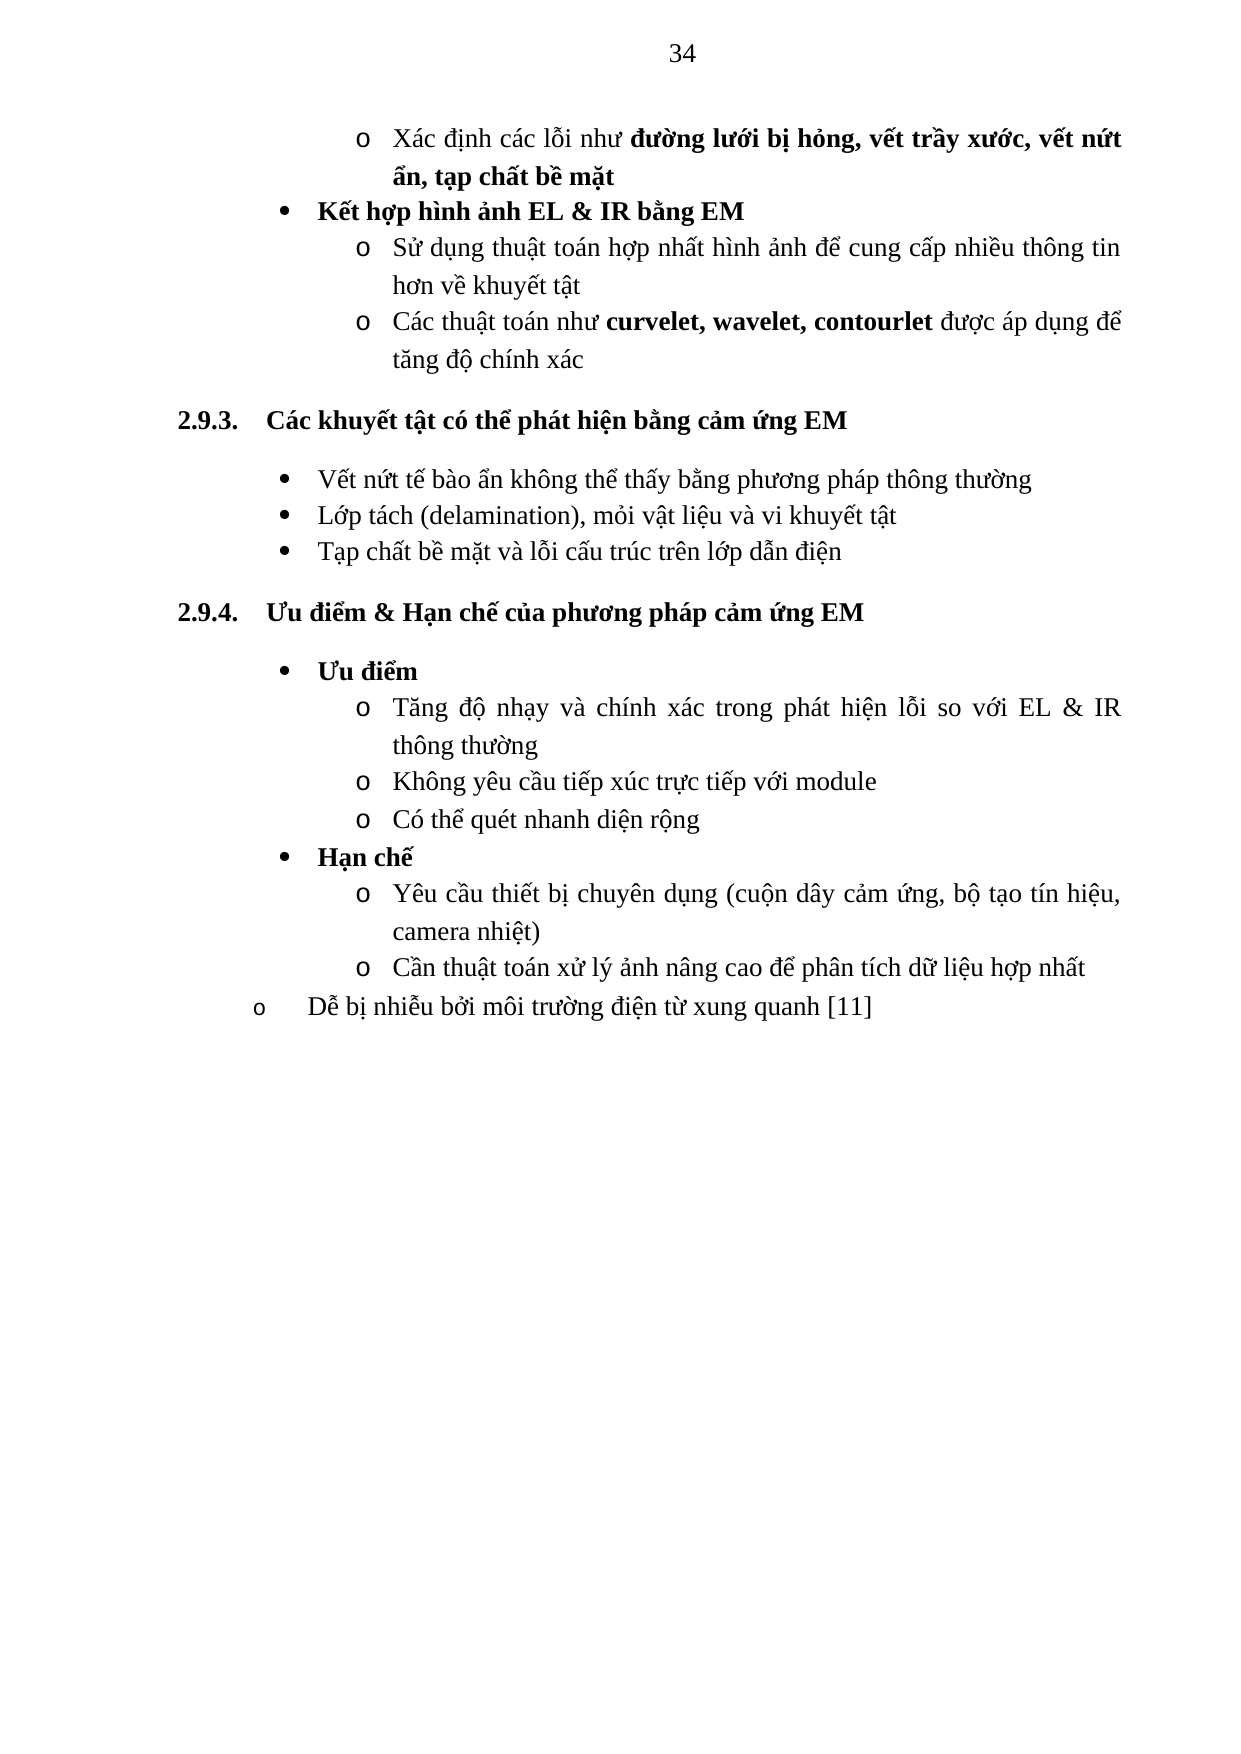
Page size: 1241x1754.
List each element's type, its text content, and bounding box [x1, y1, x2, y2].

list Sử dụng thuật toán hợp nhất hình ảnh để cung cấp nhiều thông tin hơn về khuyết tật [355, 231, 1122, 301]
list Vết nứt tế bào ẩn không thể thấy bằng phương pháp thông thường [280, 463, 1122, 494]
list Yêu cầu thiết bị chuyên dụng (cuộn dây cảm ứng, bộ tạo tín hiệu, camera nhiệt) [355, 877, 1122, 947]
list Hạn chế​ [280, 842, 1122, 873]
list Ưu điểm​ [280, 655, 1122, 686]
subtitle Các khuyết tật có thể phát hiện bằng cảm ứng EM [177, 404, 1122, 435]
list Lớp tách (delamination), mỏi vật liệu và vi khuyết tật [280, 499, 1122, 530]
list Có thể quét nhanh diện rộng [355, 803, 1122, 837]
subtitle Ưu điểm & Hạn chế của phương pháp cảm ứng EM [177, 596, 1122, 627]
list Tạp chất bề mặt và lỗi cấu trúc trên lớp dẫn điện [280, 535, 1122, 566]
list Các thuật toán như curvelet, wavelet, contourlet được áp dụng để tăng độ chính xác [355, 305, 1122, 374]
list Kết hợp hình ảnh EL & IR bằng EM [280, 195, 1122, 227]
list Tăng độ nhạy và chính xác trong phát hiện lỗi so với EL & IR thông thường [355, 691, 1122, 760]
list Dễ bị nhiễu bởi môi trường điện từ xung quanh [252, 990, 1122, 1022]
list Không yêu cầu tiếp xúc trực tiếp với module [355, 765, 1122, 798]
list Xác định các lỗi như đường lưới bị hỏng, vết trầy xước, vết nứt ẩn, tạp chất bề mặt [355, 122, 1122, 191]
list Cần thuật toán xử lý ảnh nâng cao để phân tích dữ liệu hợp nhất [355, 951, 1122, 985]
